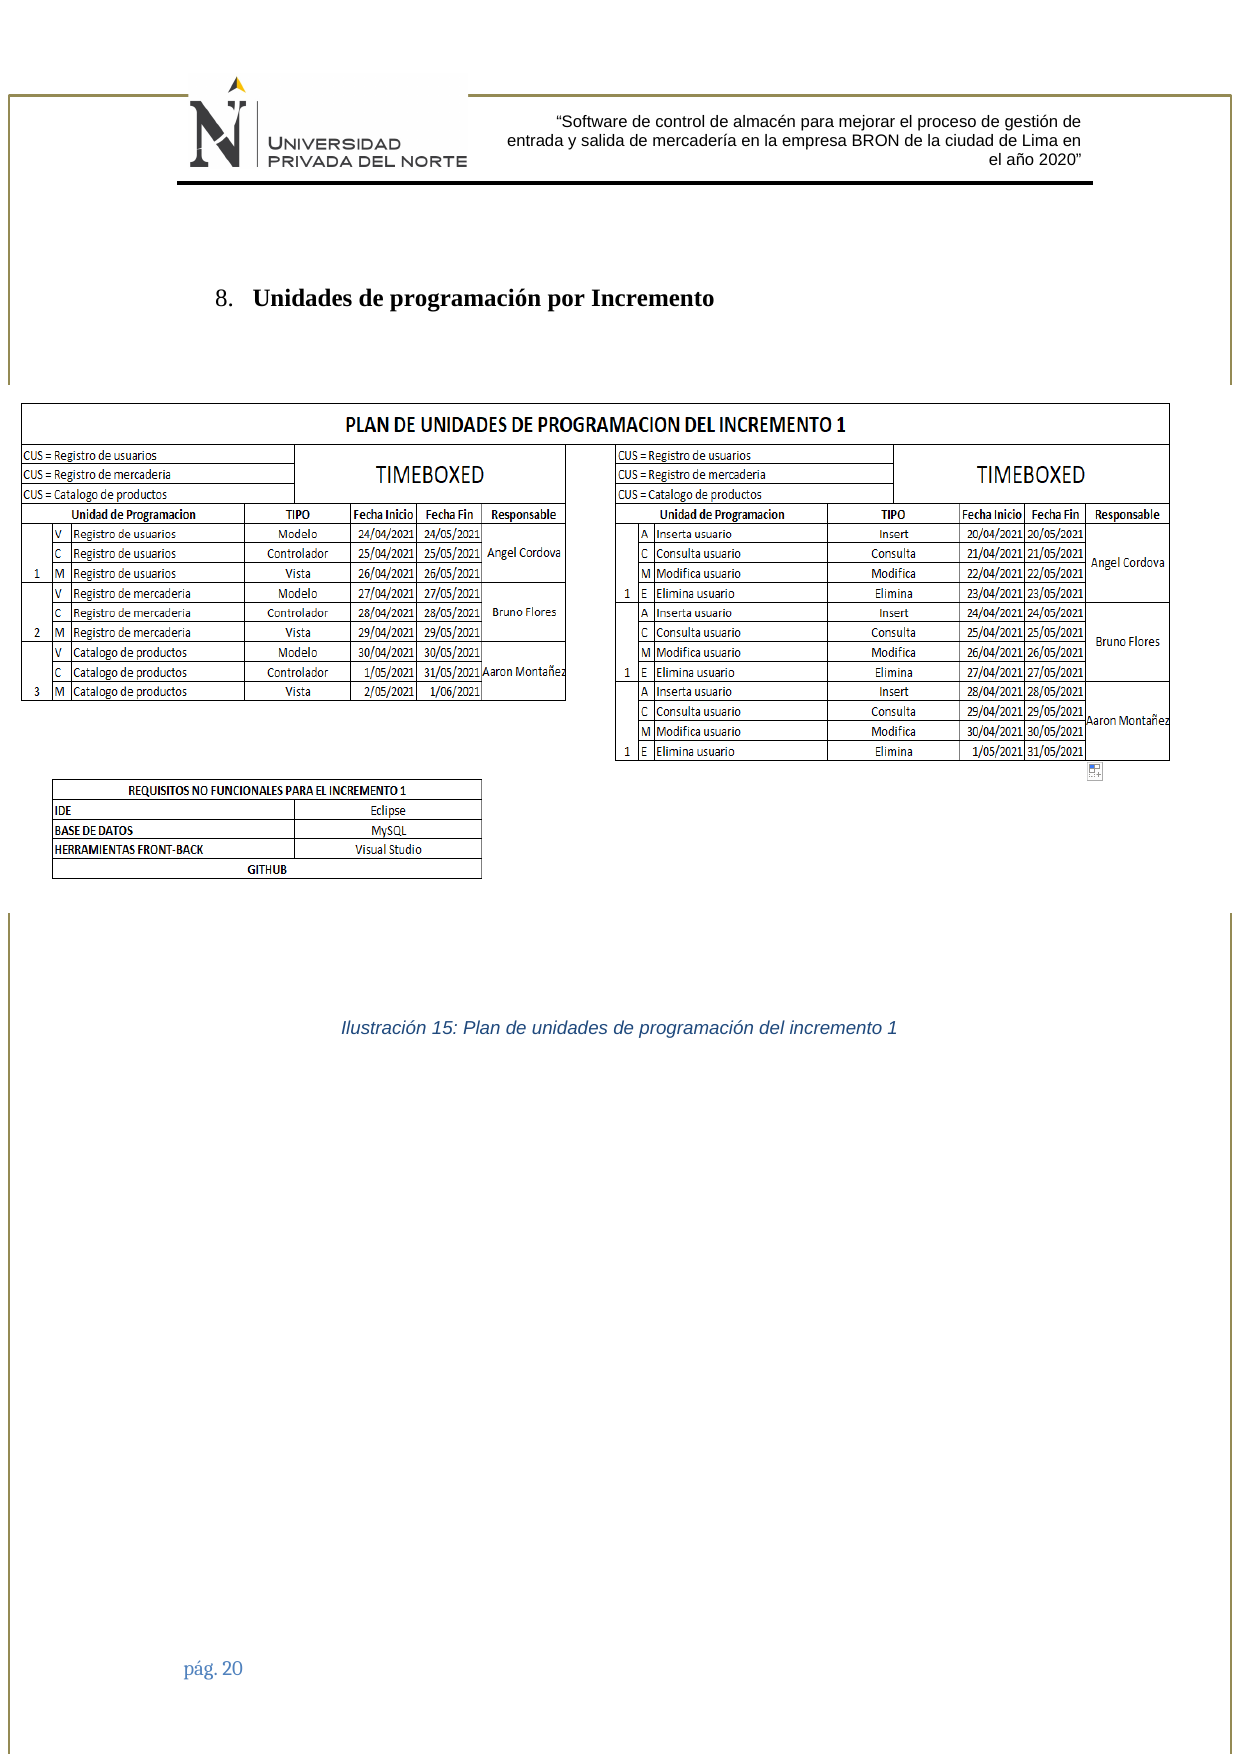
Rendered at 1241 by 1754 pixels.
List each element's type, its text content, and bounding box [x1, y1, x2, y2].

picture [188, 73, 469, 169]
list Unidades de programación por Incremento [215, 283, 1092, 312]
picture [0, 385, 1239, 913]
